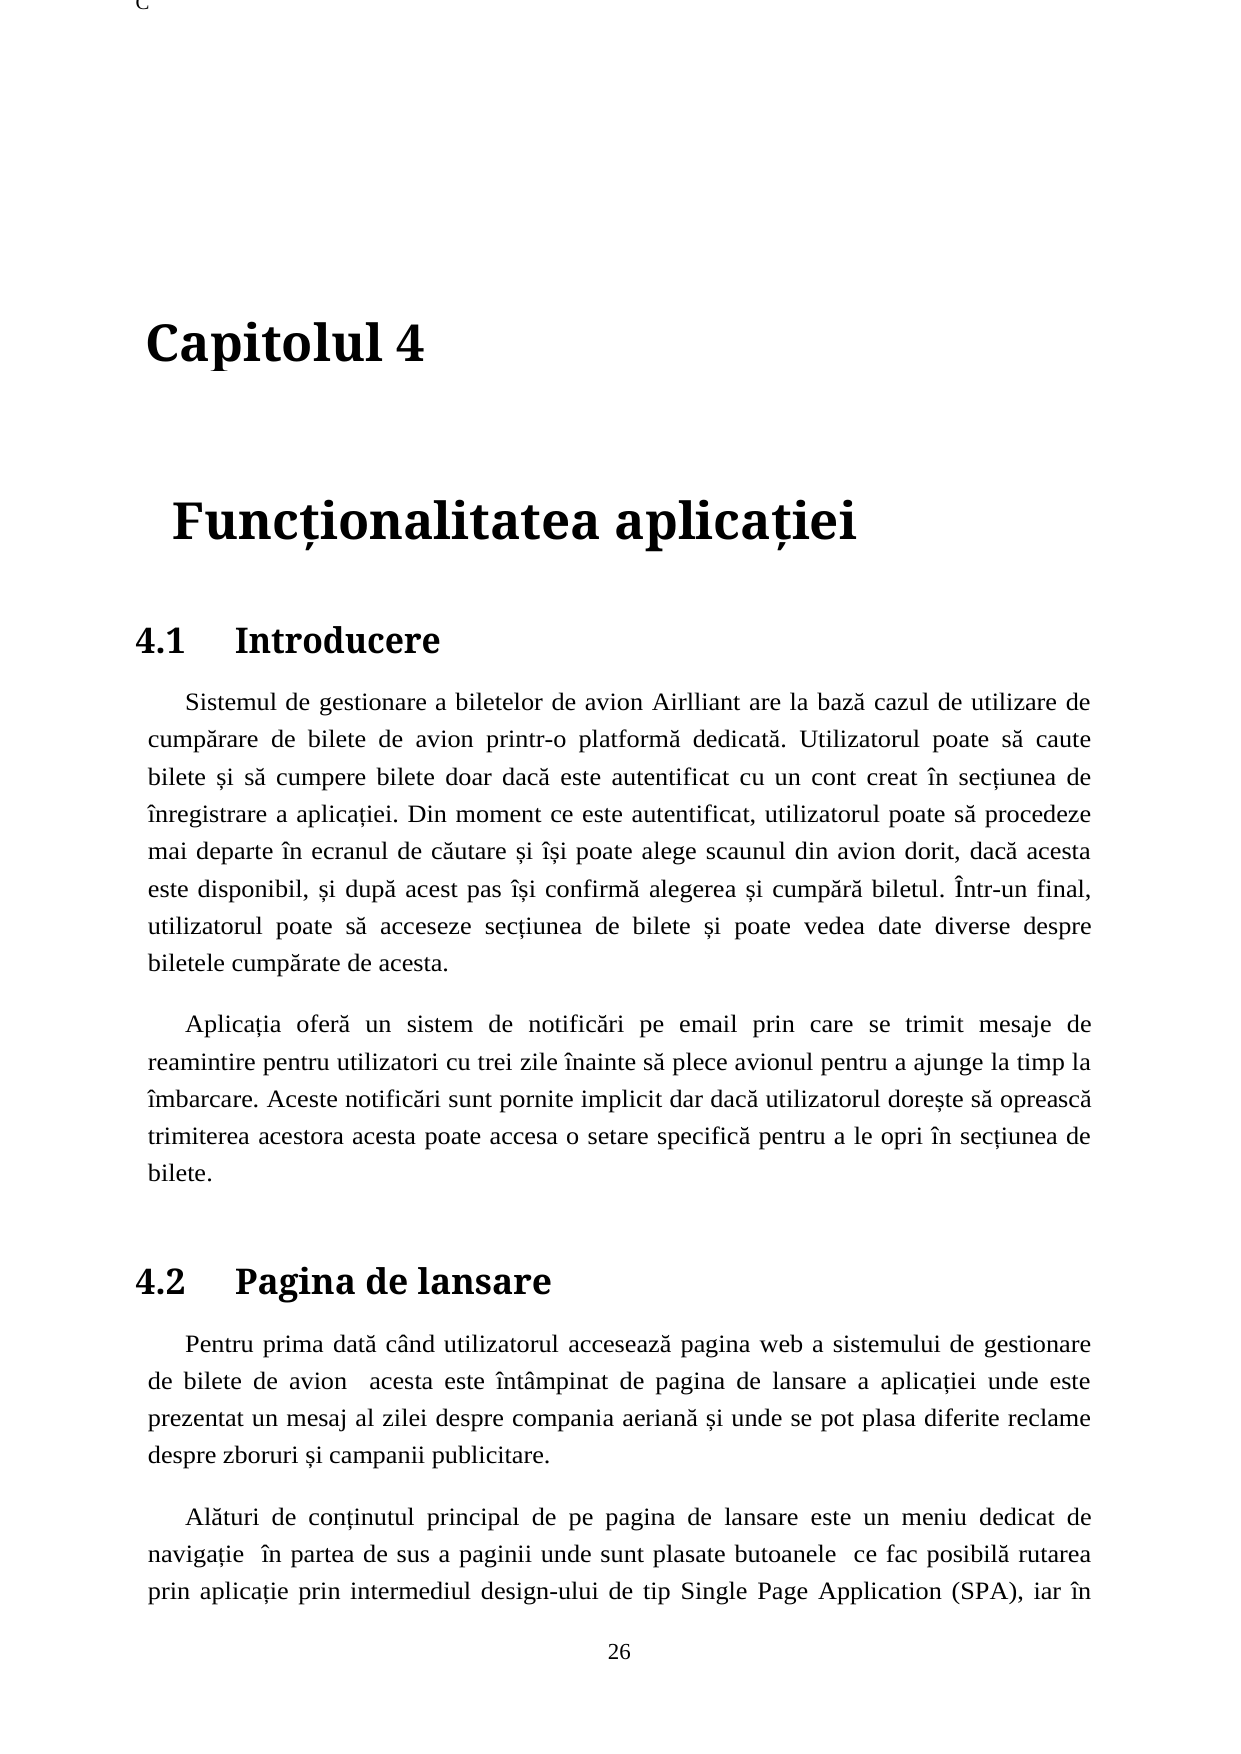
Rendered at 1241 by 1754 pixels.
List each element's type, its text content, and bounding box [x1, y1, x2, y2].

subtitle 4.2 Pagina de lansare [135, 1257, 1093, 1305]
text Pentru prima dată când utilizatorul accesează pagina web a sistemului de gestionare de bilete de avion acesta este întâmpinat de pagina de lansare a aplicației unde este prezentat un mesaj al zilei despre compania aeriană și unde se pot plasa diferite reclame despre zboruri și campanii publicitare. [148, 1329, 1093, 1469]
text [148, 1502, 1093, 1605]
subtitle Funcționalitatea aplicației [135, 485, 1093, 554]
text Aplicația oferă un sistem de notificări pe email prin care se trimit mesaje de reamintire pentru utilizatori cu trei zile înainte să plece avionul pentru a ajunge la timp la îmbarcare. Aceste notificări sunt pornite implicit dar dacă utilizatorul dorește să oprească trimiterea acestora acesta poate accesa o setare specifică pentru a le opri în secțiunea de bilete. [148, 1009, 1093, 1187]
text Sistemul de gestionare a biletelor de avion Airlliant are la bază cazul de utilizare de cumpărare de bilete de avion printr-o platformă dedicată. Utilizatorul poate să caute bilete și să cumpere bilete doar dacă este autentificat cu un cont creat în secțiunea de înregistrare a aplicației. Din moment ce este autentificat, utilizatorul poate să procedeze mai departe în ecranul de căutare și își poate alege scaunul din avion dorit, dacă acesta este disponibil, și după acest pas își confirmă alegerea și cumpără biletul. Într-un final, utilizatorul poate să acceseze secțiunea de bilete și poate vedea date diverse despre biletele cumpărate de acesta. [148, 687, 1093, 977]
subtitle 4.1 Introducere [135, 615, 1093, 663]
